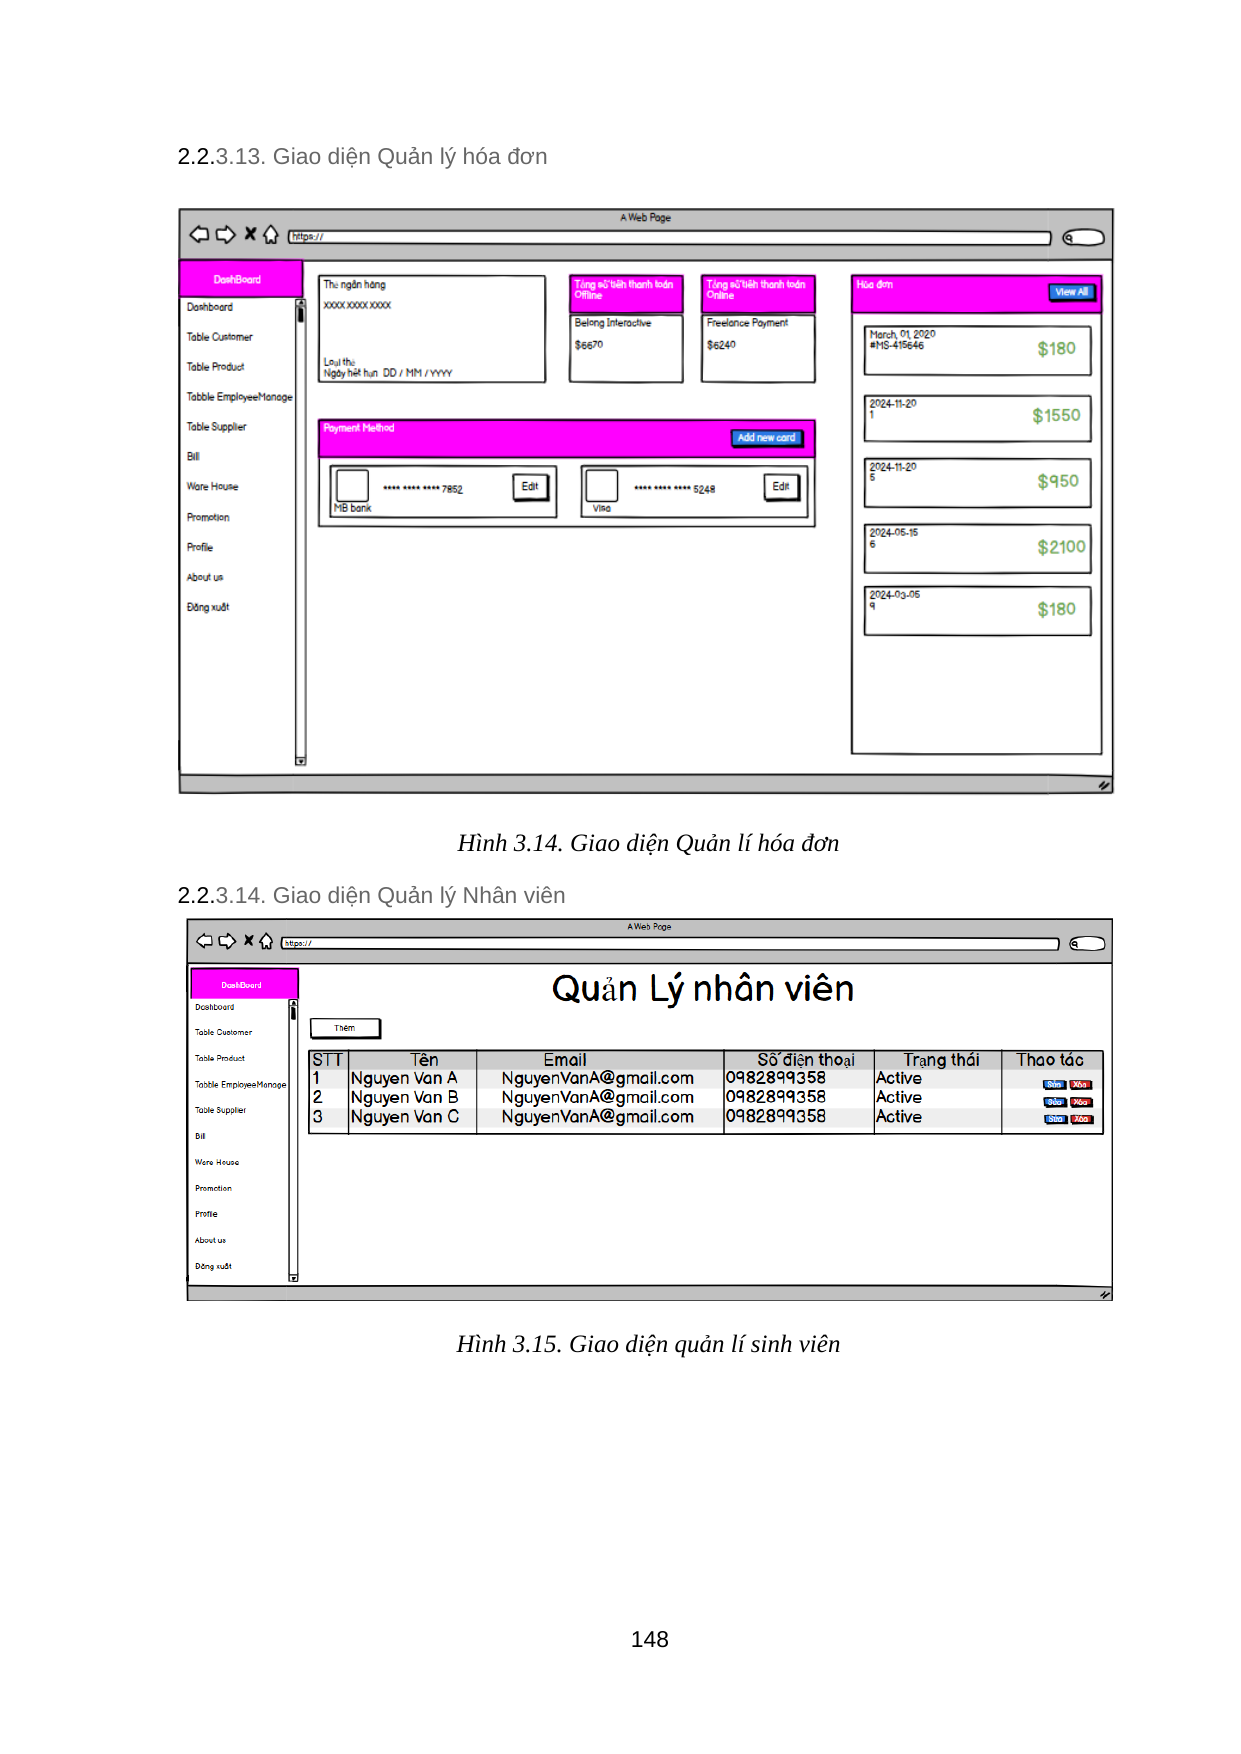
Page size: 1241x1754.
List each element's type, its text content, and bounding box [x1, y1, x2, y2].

text Hình 3.14. Giao diện Quản lí hóa đơn [177, 828, 1122, 857]
picture [177, 917, 1118, 1301]
subtitle 2.2.3.14. Giao diện Quản lý Nhân viên [177, 882, 1122, 909]
text Hình 3.15. Giao diện quản lí sinh viên [177, 1329, 1122, 1358]
subtitle 2.2.3.13. Giao diện Quản lý hóa đơn [177, 143, 1122, 169]
picture [177, 208, 1118, 800]
